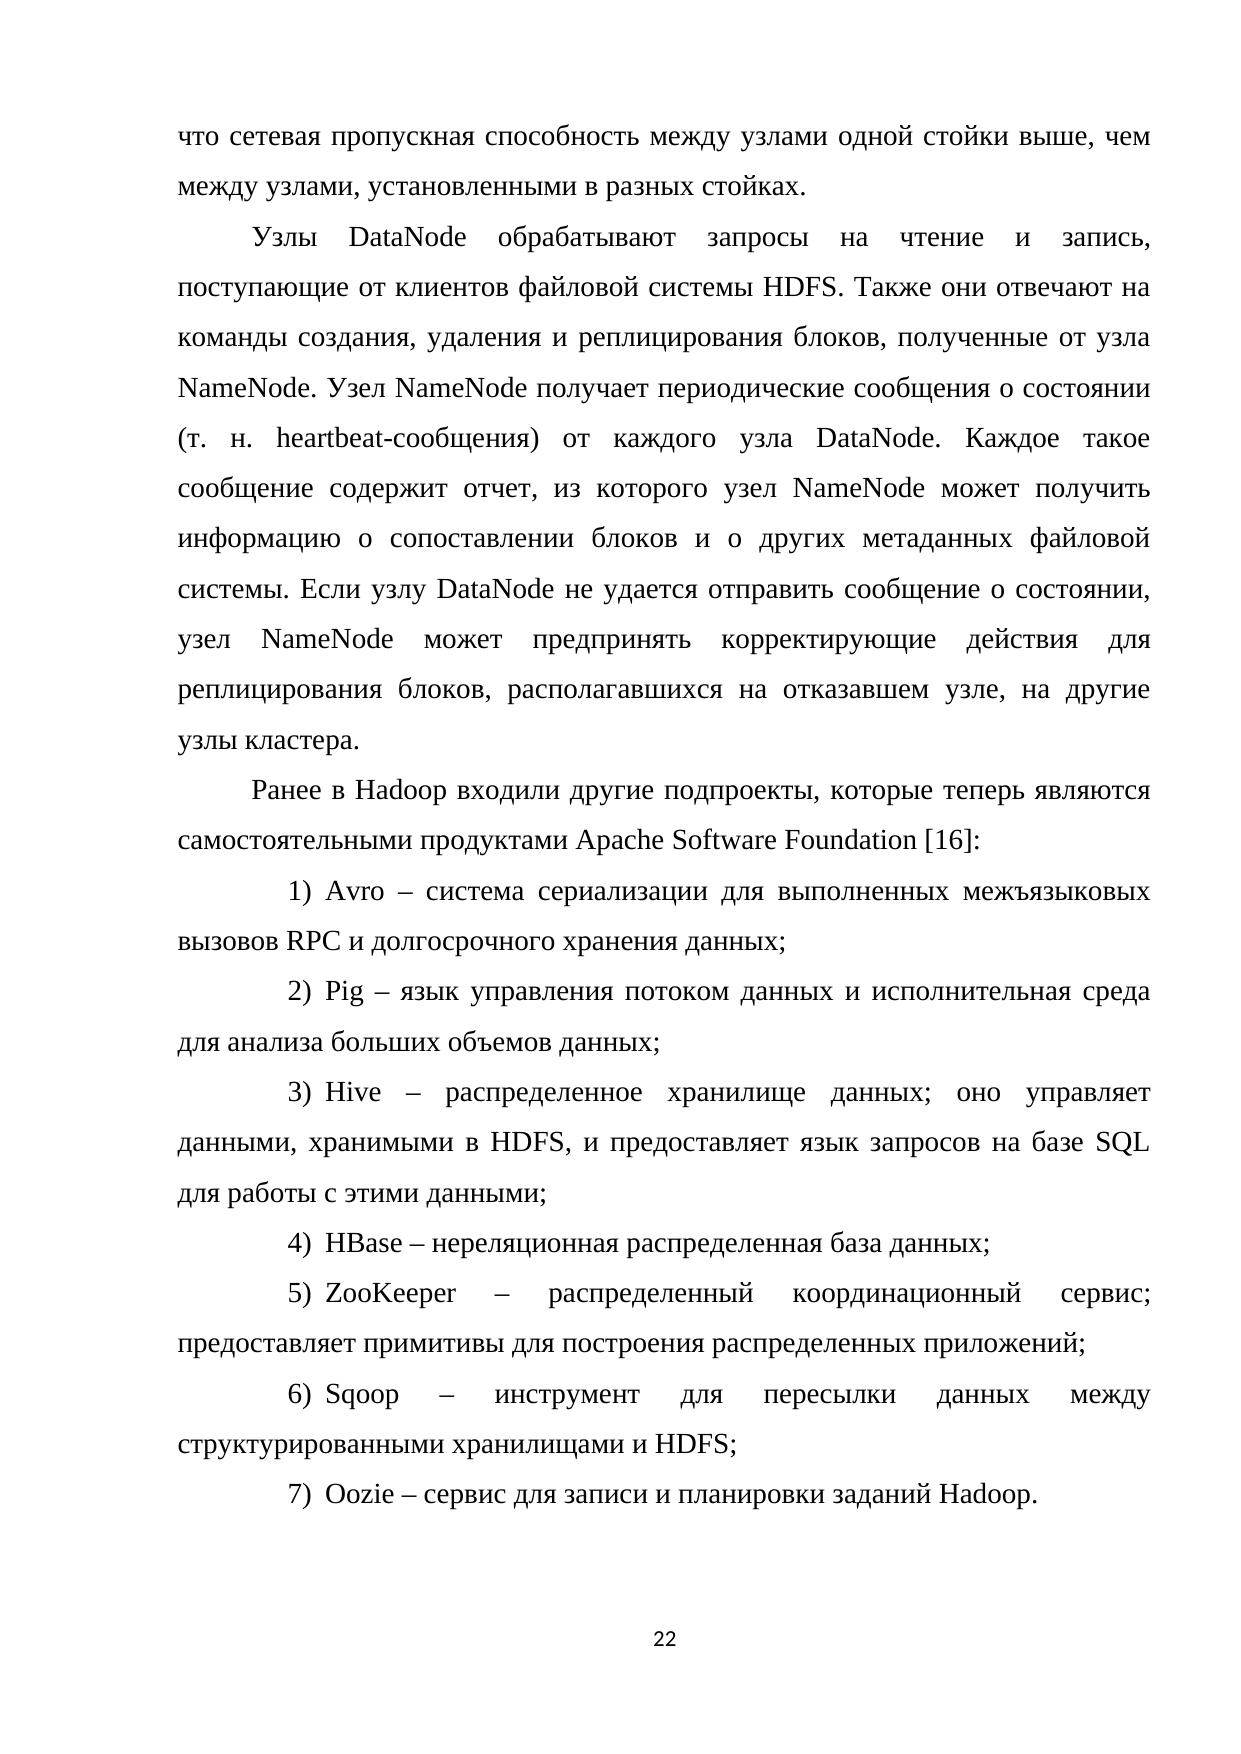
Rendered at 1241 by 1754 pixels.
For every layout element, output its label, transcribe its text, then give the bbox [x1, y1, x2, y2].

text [177, 118, 1152, 202]
text Узлы DataNode обрабатывают запросы на чтение и запись, поступающие от клиентов файловой системы HDFS. Также они отвечают на команды создания, удаления и реплицирования блоков, полученные от узла NameNode. Узел NameNode получает периодические сообщения о состоянии (т. н. heartbeat-сообщения) от каждого узла DataNode. Каждое такое сообщение содержит отчет, из которого узел NameNode может получить информацию о сопоставлении блоков и о других метаданных файловой системы. Если узлу DataNode не удается отправить сообщение о состоянии, узел NameNode может предпринять корректирующие действия для реплицирования блоков, располагавшихся на отказавшем узле, на другие узлы кластера. [177, 219, 1152, 755]
list Sqoop – инструмент для пересылки данных между структурированными хранилищами и HDFS; [177, 1376, 1152, 1460]
list Avro – система сериализации для выполненных межъязыковых вызовов RPC и долгосрочного хранения данных; [177, 873, 1152, 957]
list HBase – нереляционная распределенная база данных; [177, 1225, 1152, 1258]
text Ранее в Hadoop входили другие подпроекты, которые теперь являются самостоятельными продуктами Apache Software Foundation [16]: [177, 772, 1152, 856]
list Hive – распределенное хранилище данных; оно управляет данными, хранимыми в HDFS, и предоставляет язык запросов на базе SQL для работы с этими данными; [177, 1074, 1152, 1208]
list Pig – язык управления потоком данных и исполнительная среда для анализа больших объемов данных; [177, 973, 1152, 1057]
list Oozie – сервис для записи и планировки заданий Hadoop. [177, 1477, 1152, 1510]
list ZooKeeper – распределенный координационный сервис; предоставляет примитивы для построения распределенных приложений; [177, 1275, 1152, 1359]
